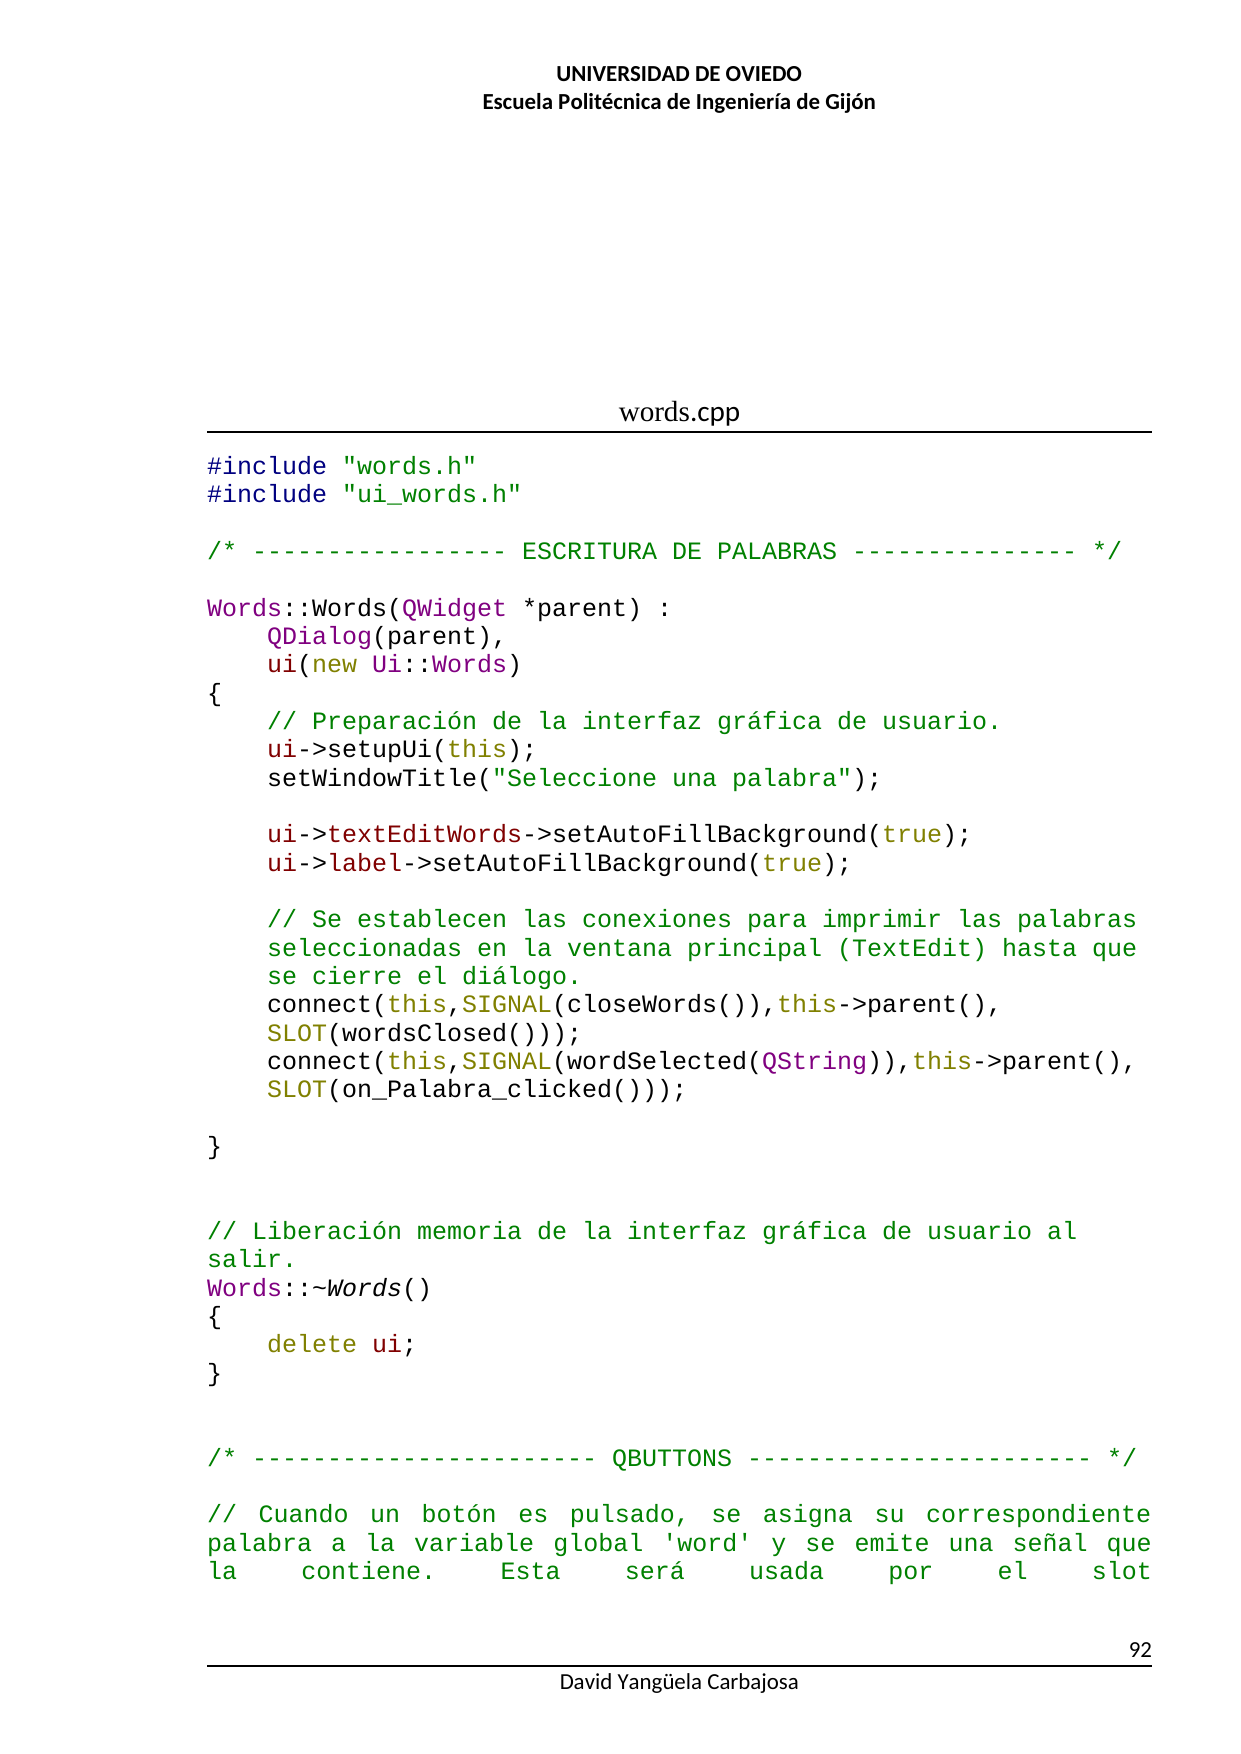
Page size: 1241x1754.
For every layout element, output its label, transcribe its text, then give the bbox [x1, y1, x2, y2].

text ui->textEditWords->setAutoFillBackground(true); [207, 822, 1152, 850]
text Words::Words(QWidget *parent) : [207, 595, 1152, 623]
text /* ----------------------- QBUTTONS ----------------------- */ [207, 1445, 1152, 1473]
text // Se establecen las conexiones para imprimir las palabras [207, 907, 1152, 935]
text SLOT(on_Palabra_clicked())); [207, 1077, 1152, 1105]
text #include "words.h" [207, 453, 1152, 482]
text seleccionadas en la ventana principal (TextEdit) hasta que [207, 935, 1152, 963]
text } [207, 1360, 1152, 1388]
text { [207, 1303, 1152, 1332]
text se cierre el diálogo. [207, 963, 1152, 992]
text // Preparación de la interfaz gráfica de usuario. [207, 708, 1152, 737]
text { [207, 680, 1152, 708]
text QDialog(parent), [207, 623, 1152, 652]
text connect(this,SIGNAL(closeWords()),this->parent(), [207, 992, 1152, 1020]
text } [207, 1133, 1152, 1162]
text ui(new Ui::Words) [207, 652, 1152, 680]
text ui->label->setAutoFillBackground(true); [207, 850, 1152, 878]
text // Liberación memoria de la interfaz gráfica de usuario al salir. [207, 1218, 1152, 1275]
text SLOT(wordsClosed())); [207, 1020, 1152, 1048]
text #include "ui_words.h" [207, 482, 1152, 510]
text /* ----------------- ESCRITURA DE PALABRAS --------------- */ [207, 538, 1152, 567]
text Words::~Words() [207, 1275, 1152, 1303]
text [207, 1502, 1152, 1587]
text ui->setupUi(this); [207, 737, 1152, 765]
text connect(this,SIGNAL(wordSelected(QString)),this->parent(), [207, 1048, 1152, 1077]
text setWindowTitle("Seleccione una palabra"); [207, 765, 1152, 793]
text delete ui; [207, 1332, 1152, 1360]
text words.cpp [207, 393, 1152, 431]
